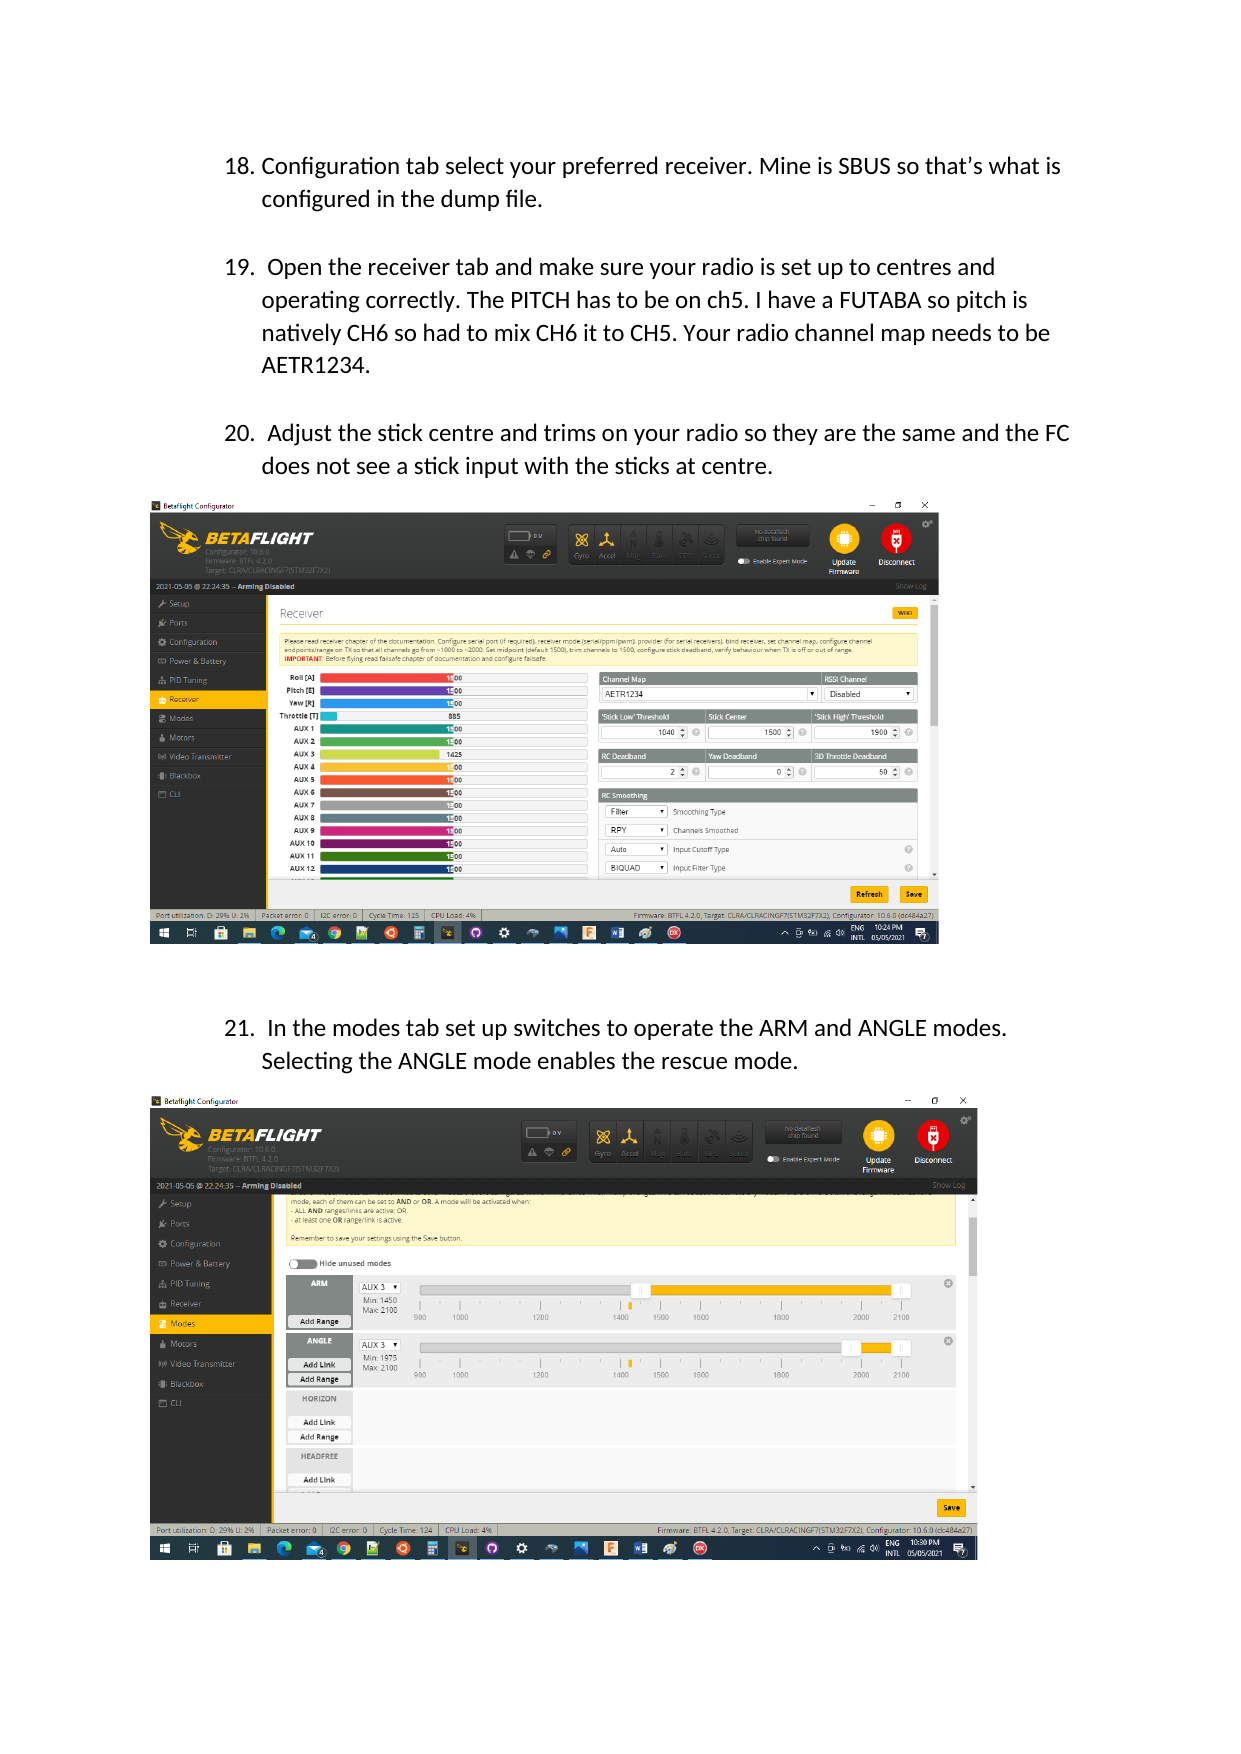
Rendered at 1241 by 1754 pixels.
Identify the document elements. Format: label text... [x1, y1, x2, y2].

list Open the receiver tab and make sure your radio is set up to centres and operating correctly. The PITCH has to be on ch5. I have a FUTABA so pitch is natively CH6 so had to mix CH6 it to CH5. Your radio channel map needs to be AETR1234. [224, 251, 1090, 380]
picture [150, 1094, 978, 1560]
list In the modes tab set up switches to operate the ARM and ANGLE modes. Selecting the ANGLE mode enables the rescue mode. [224, 1012, 1090, 1076]
list Adjust the stick centre and trims on your radio so they are the same and the FC does not see a stick input with the sticks at centre. [224, 417, 1090, 481]
picture [150, 500, 939, 944]
list Configuration tab select your preferred receiver. Mine is SBUS so that’s what is configured in the dump file. [224, 150, 1090, 213]
